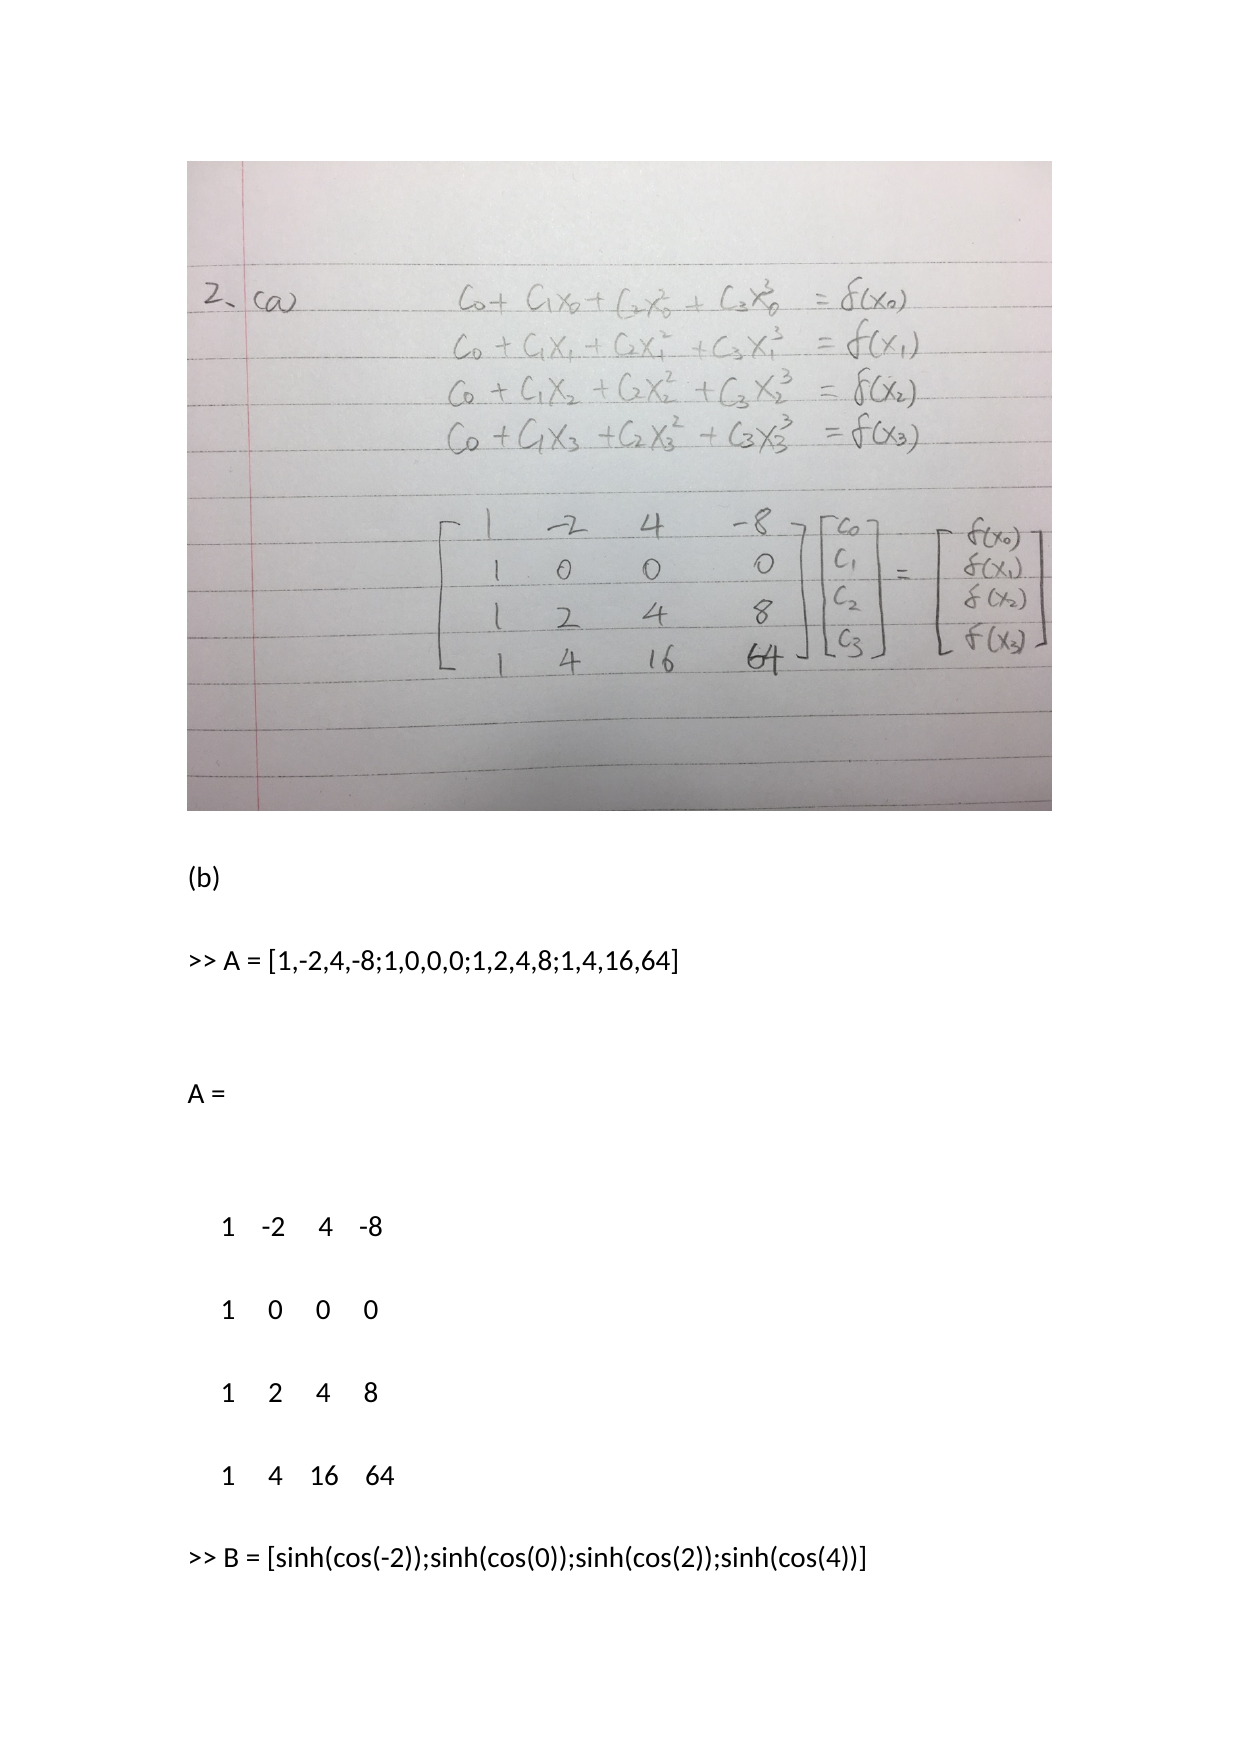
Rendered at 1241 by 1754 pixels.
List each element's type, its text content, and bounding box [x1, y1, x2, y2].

text 1 4 16 64 [187, 1442, 1053, 1507]
text 1 2 4 8 [187, 1359, 1053, 1424]
text A = [187, 1060, 1053, 1125]
text >> B = [sinh(cos(-2));sinh(cos(0));sinh(cos(2));sinh(cos(4))] [187, 1525, 1053, 1590]
picture [187, 161, 1052, 811]
text 1 -2 4 -8 [187, 1193, 1053, 1258]
text 1 0 0 0 [187, 1276, 1053, 1341]
text >> A = [1,-2,4,-8;1,0,0,0;1,2,4,8;1,4,16,64] [187, 927, 1053, 992]
